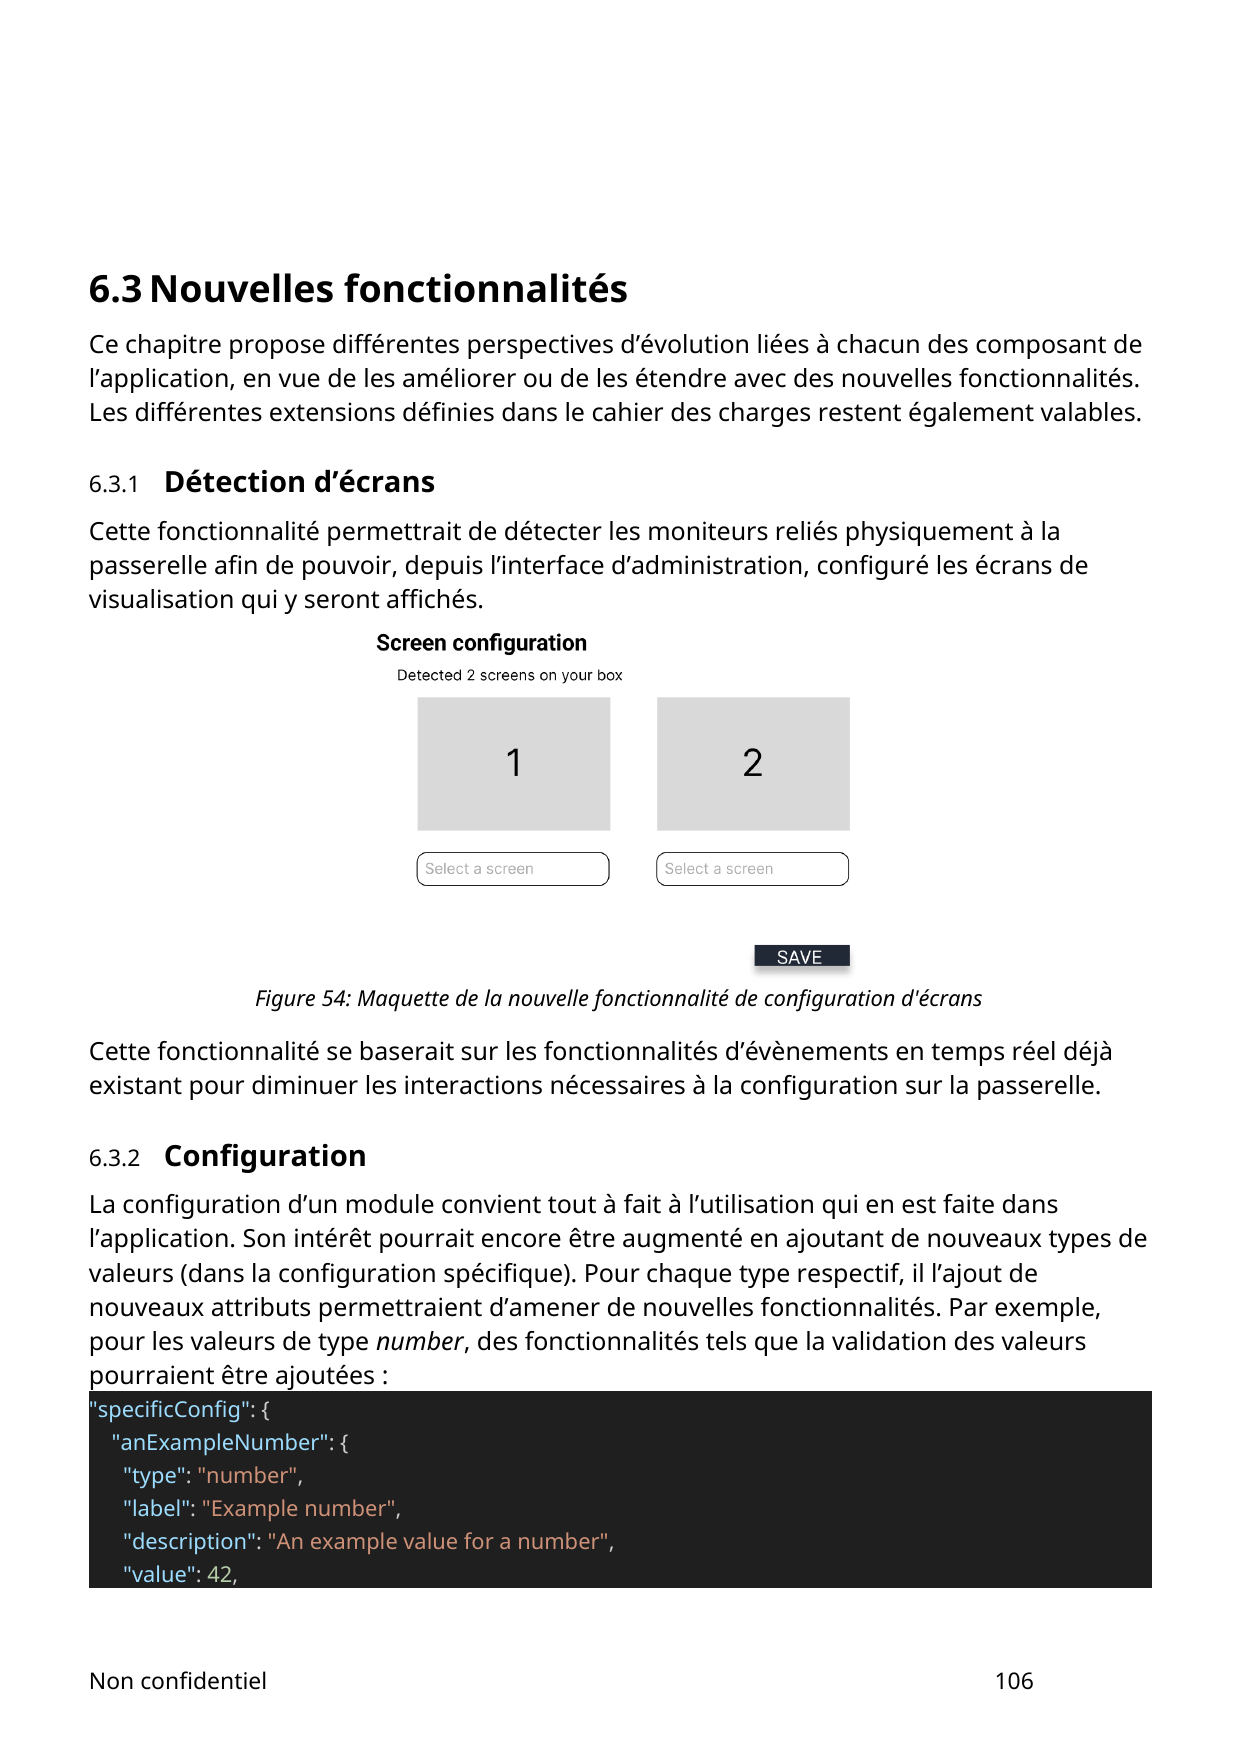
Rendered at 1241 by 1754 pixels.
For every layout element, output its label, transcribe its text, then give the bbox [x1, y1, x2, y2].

subtitle Nouvelles fonctionnalités [89, 263, 1152, 314]
subtitle Détection d’écrans [89, 461, 1152, 501]
text "type": "number", [89, 1457, 1152, 1490]
text La configuration d’un module convient tout à fait à l’utilisation qui en est faite dans l’application. Son intérêt pourrait encore être augmenté en ajoutant de nouveaux types de valeurs (dans la configuration spécifique). Pour chaque type respectif, il l’ajout de nouveaux attributs permettraient d’amener de nouvelles fonctionnalités. Par exemple, pour les valeurs de type number, des fonctionnalités tels que la validation des valeurs pourraient être ajoutées : [89, 1187, 1152, 1391]
text "description": "An example value for a number", [89, 1523, 1152, 1556]
text "specificConfig": { [89, 1391, 1152, 1424]
text "anExampleNumber": { [89, 1424, 1152, 1457]
text Ce chapitre propose différentes perspectives d’évolution liées à chacun des composant de l’application, en vue de les améliorer ou de les étendre avec des nouvelles fonctionnalités. Les différentes extensions définies dans le cahier des charges restent également valables. [89, 326, 1152, 428]
subtitle Configuration [89, 1135, 1152, 1174]
picture [362, 615, 878, 984]
text "label": "Example number", [89, 1490, 1152, 1523]
text Cette fonctionnalité permettrait de détecter les moniteurs reliés physiquement à la passerelle afin de pouvoir, depuis l’interface d’administration, configuré les écrans de visualisation qui y seront affichés. [89, 513, 1152, 616]
text "value": 42, [89, 1556, 1152, 1588]
text Cette fonctionnalité se baserait sur les fonctionnalités d’évènements en temps réel déjà existant pour diminuer les interactions nécessaires à la configuration sur la passerelle. [89, 1034, 1152, 1102]
